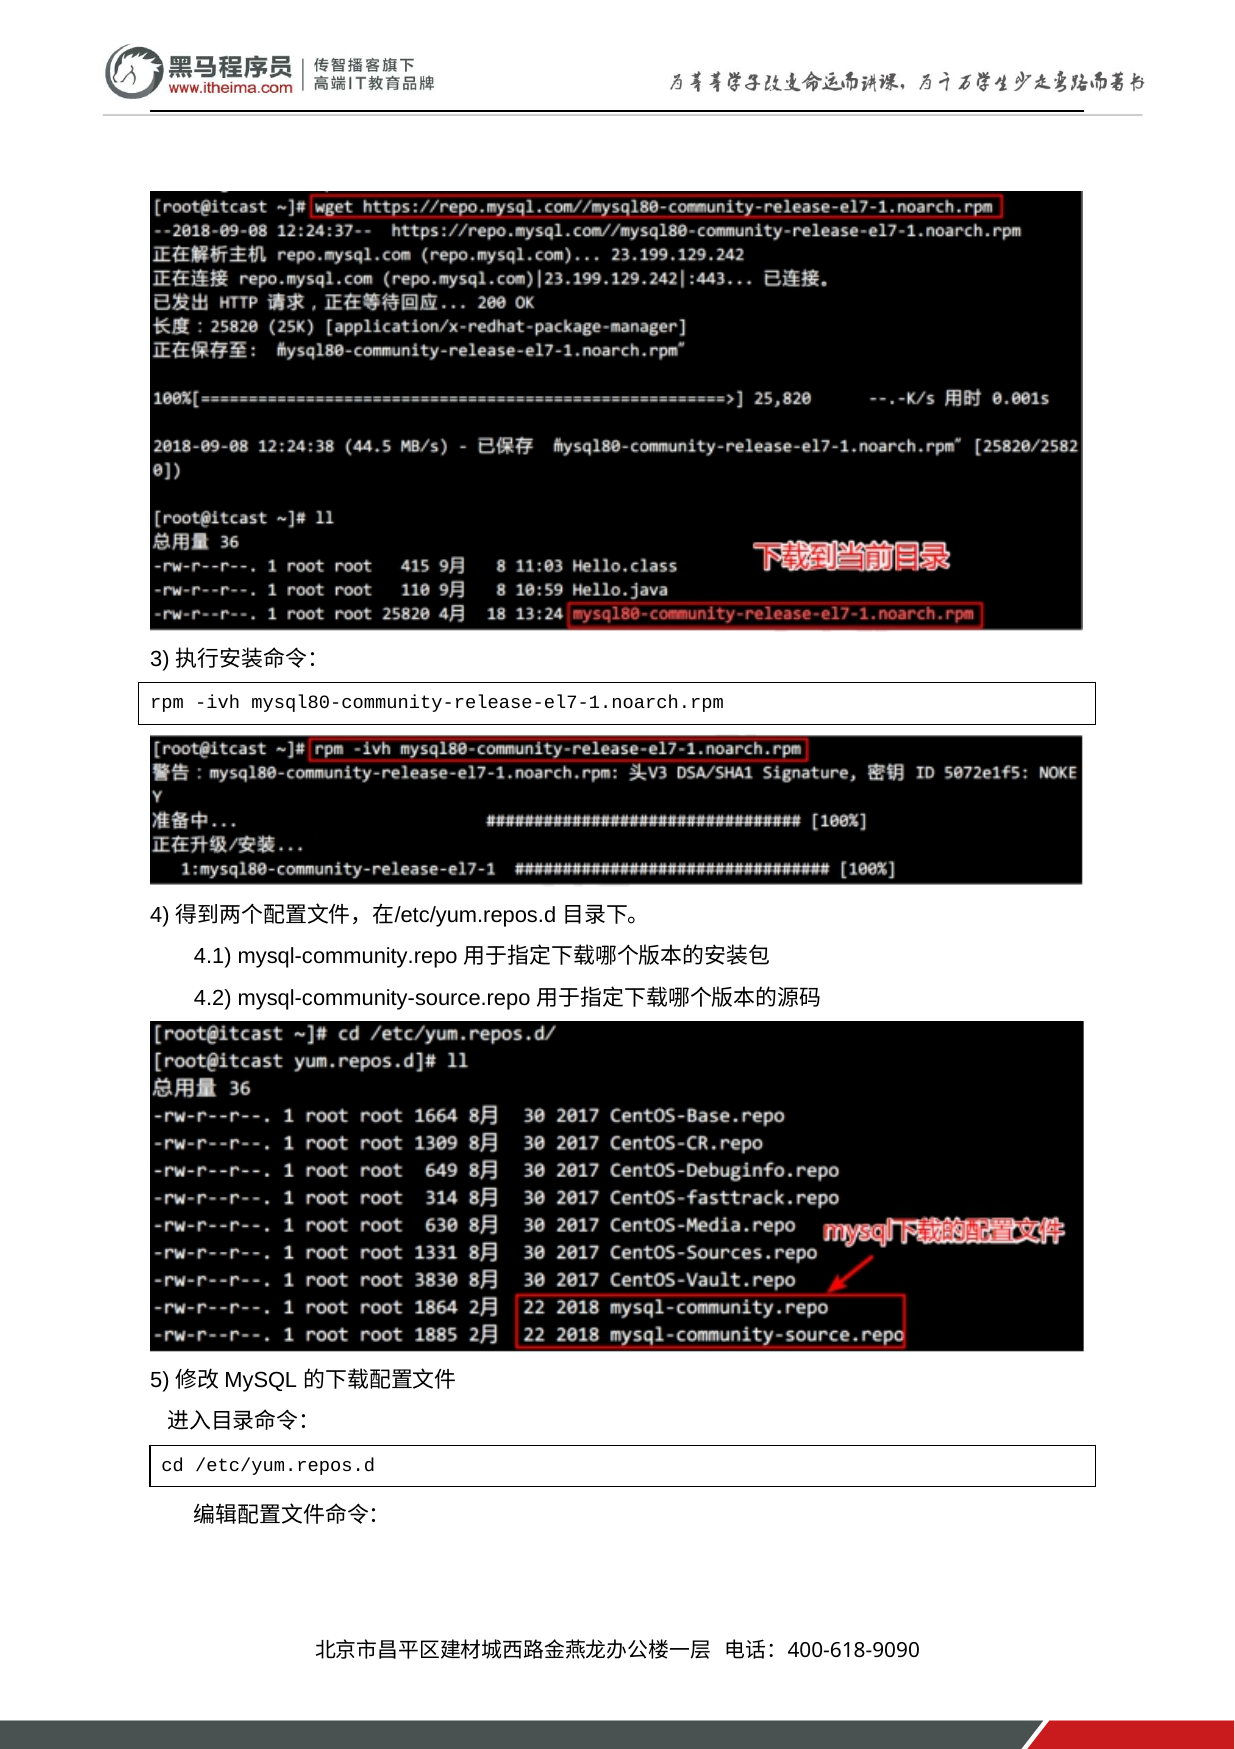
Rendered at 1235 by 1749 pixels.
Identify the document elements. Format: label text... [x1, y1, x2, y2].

picture [150, 734, 1084, 888]
picture [0, 0, 1235, 123]
text 4.1) mysql-community.repo 用于指定下载哪个版本的安装包 [150, 938, 1084, 970]
text 5) 修改 MySQL 的下载配置文件 [150, 1362, 1084, 1393]
text 3) 执行安装命令： [150, 641, 1084, 672]
table_header rpm -ivh mysql80-community-release-el7-1.noarch.rpm [139, 683, 1095, 724]
text 4) 得到两个配置文件，在/etc/yum.repos.d 目录下。 [150, 897, 1084, 928]
table_header cd /etc/yum.repos.d [151, 1446, 1095, 1486]
text 编辑配置文件命令： [150, 1497, 1084, 1529]
text 4.2) mysql-community-source.repo 用于指定下载哪个版本的源码 [150, 979, 1084, 1011]
picture [150, 1021, 1084, 1353]
picture [150, 191, 1083, 632]
text 进入目录命令： [150, 1403, 1084, 1435]
picture [0, 1661, 1235, 1749]
